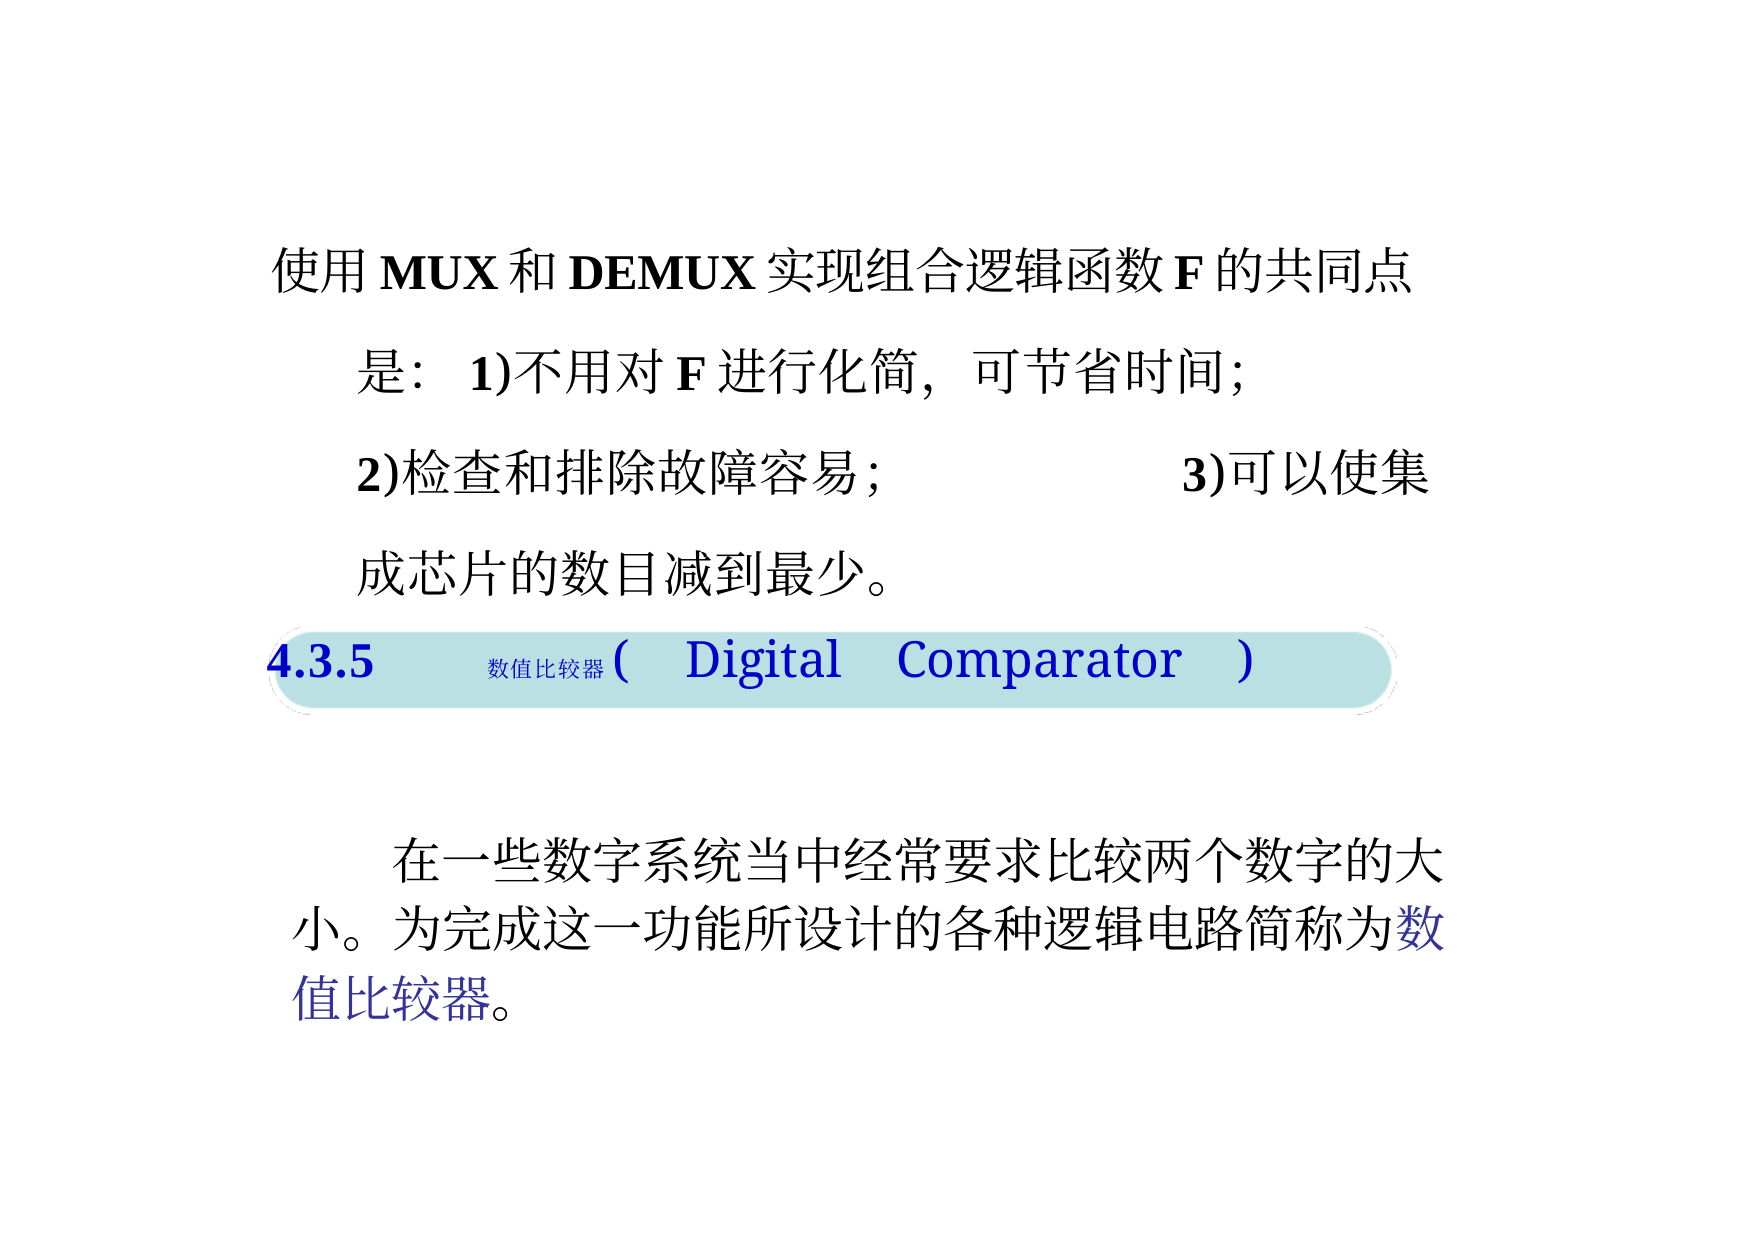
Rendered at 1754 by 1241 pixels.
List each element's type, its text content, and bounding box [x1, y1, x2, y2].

picture [271, 652, 280, 666]
picture [268, 626, 1398, 716]
text 在一些数字系统当中经常要求比较两个数字的大 小。为完成这一功能所设计的各种逻辑电路简称为数 值比较器。 [292, 824, 1445, 1031]
text 使用MUX和DEMUX实现组合逻辑函数F的共同点是： 1)不用对F进行化简，可节省时间； 2)检查和排除故障容易； 3)可以使集成芯片的数目减到最少。 [270, 232, 1449, 606]
